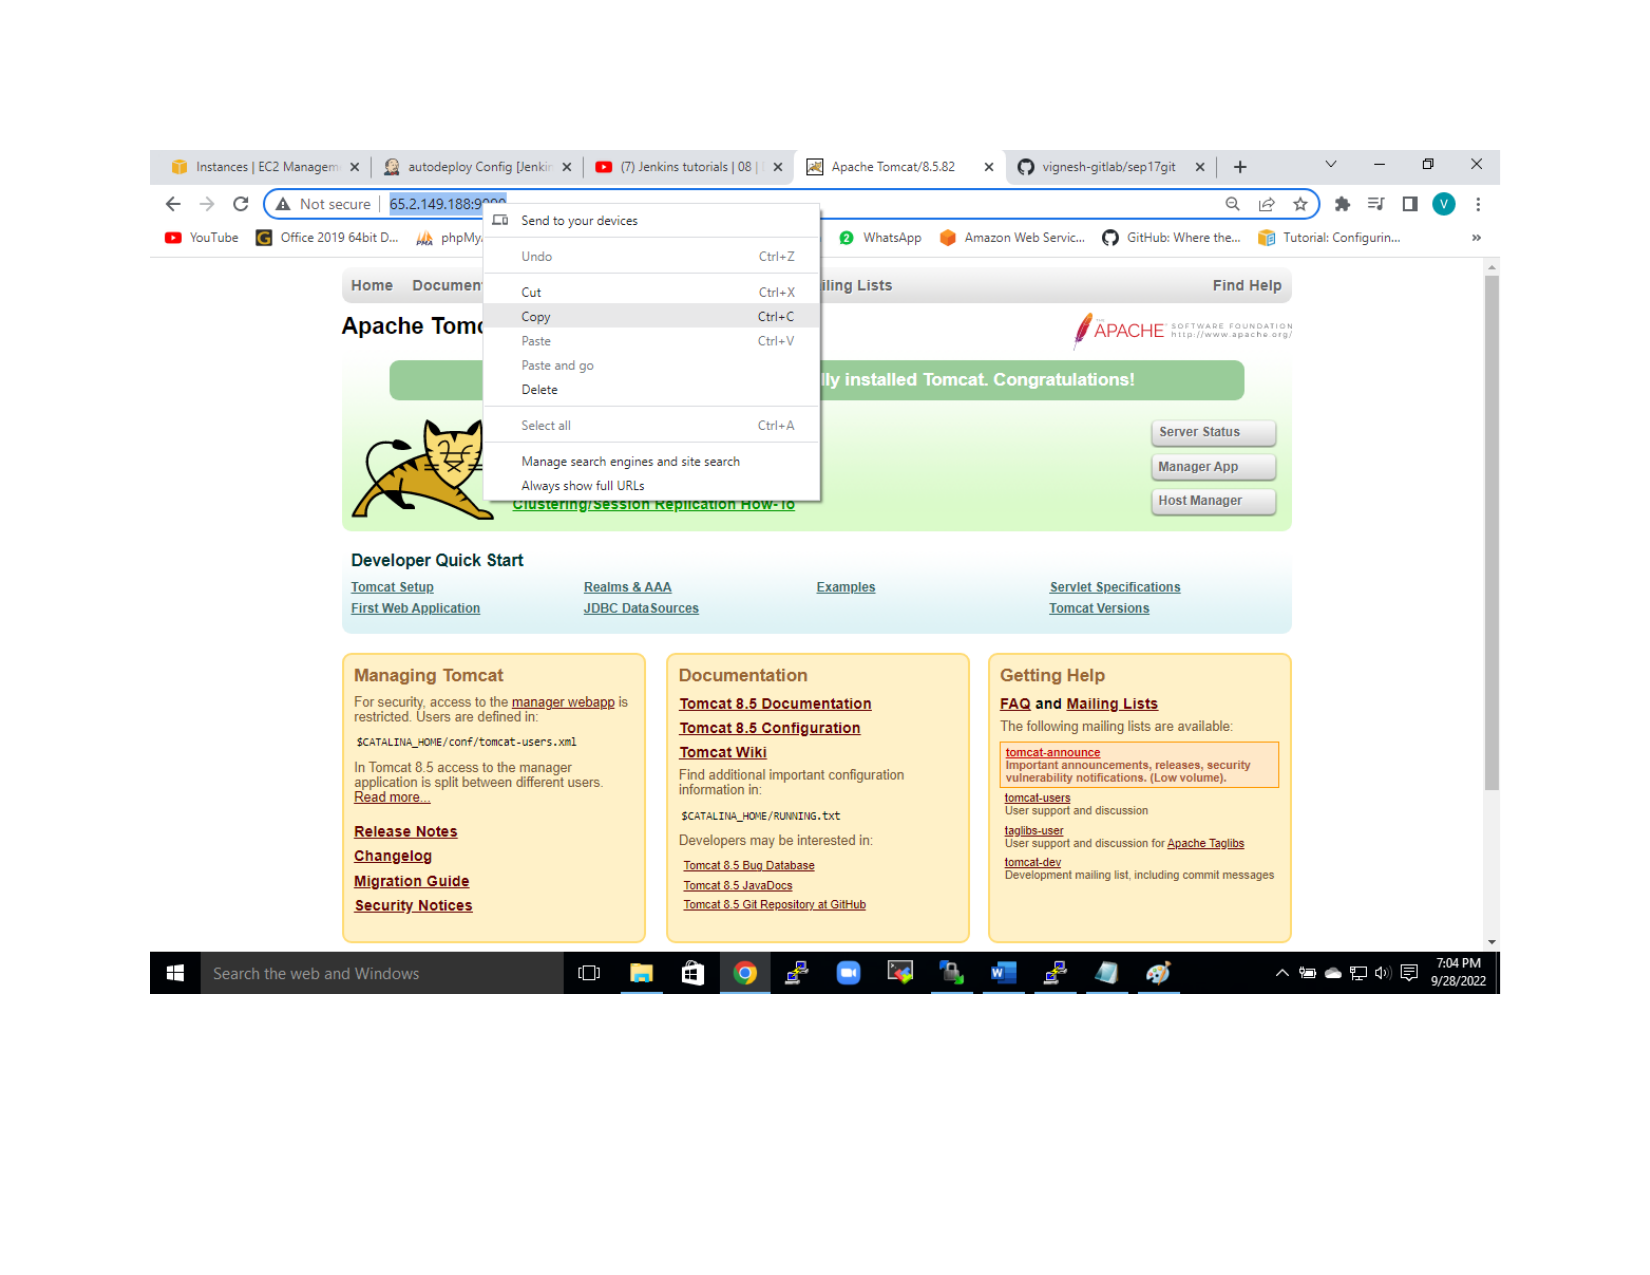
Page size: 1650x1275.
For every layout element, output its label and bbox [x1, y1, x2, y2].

picture [150, 150, 1500, 994]
